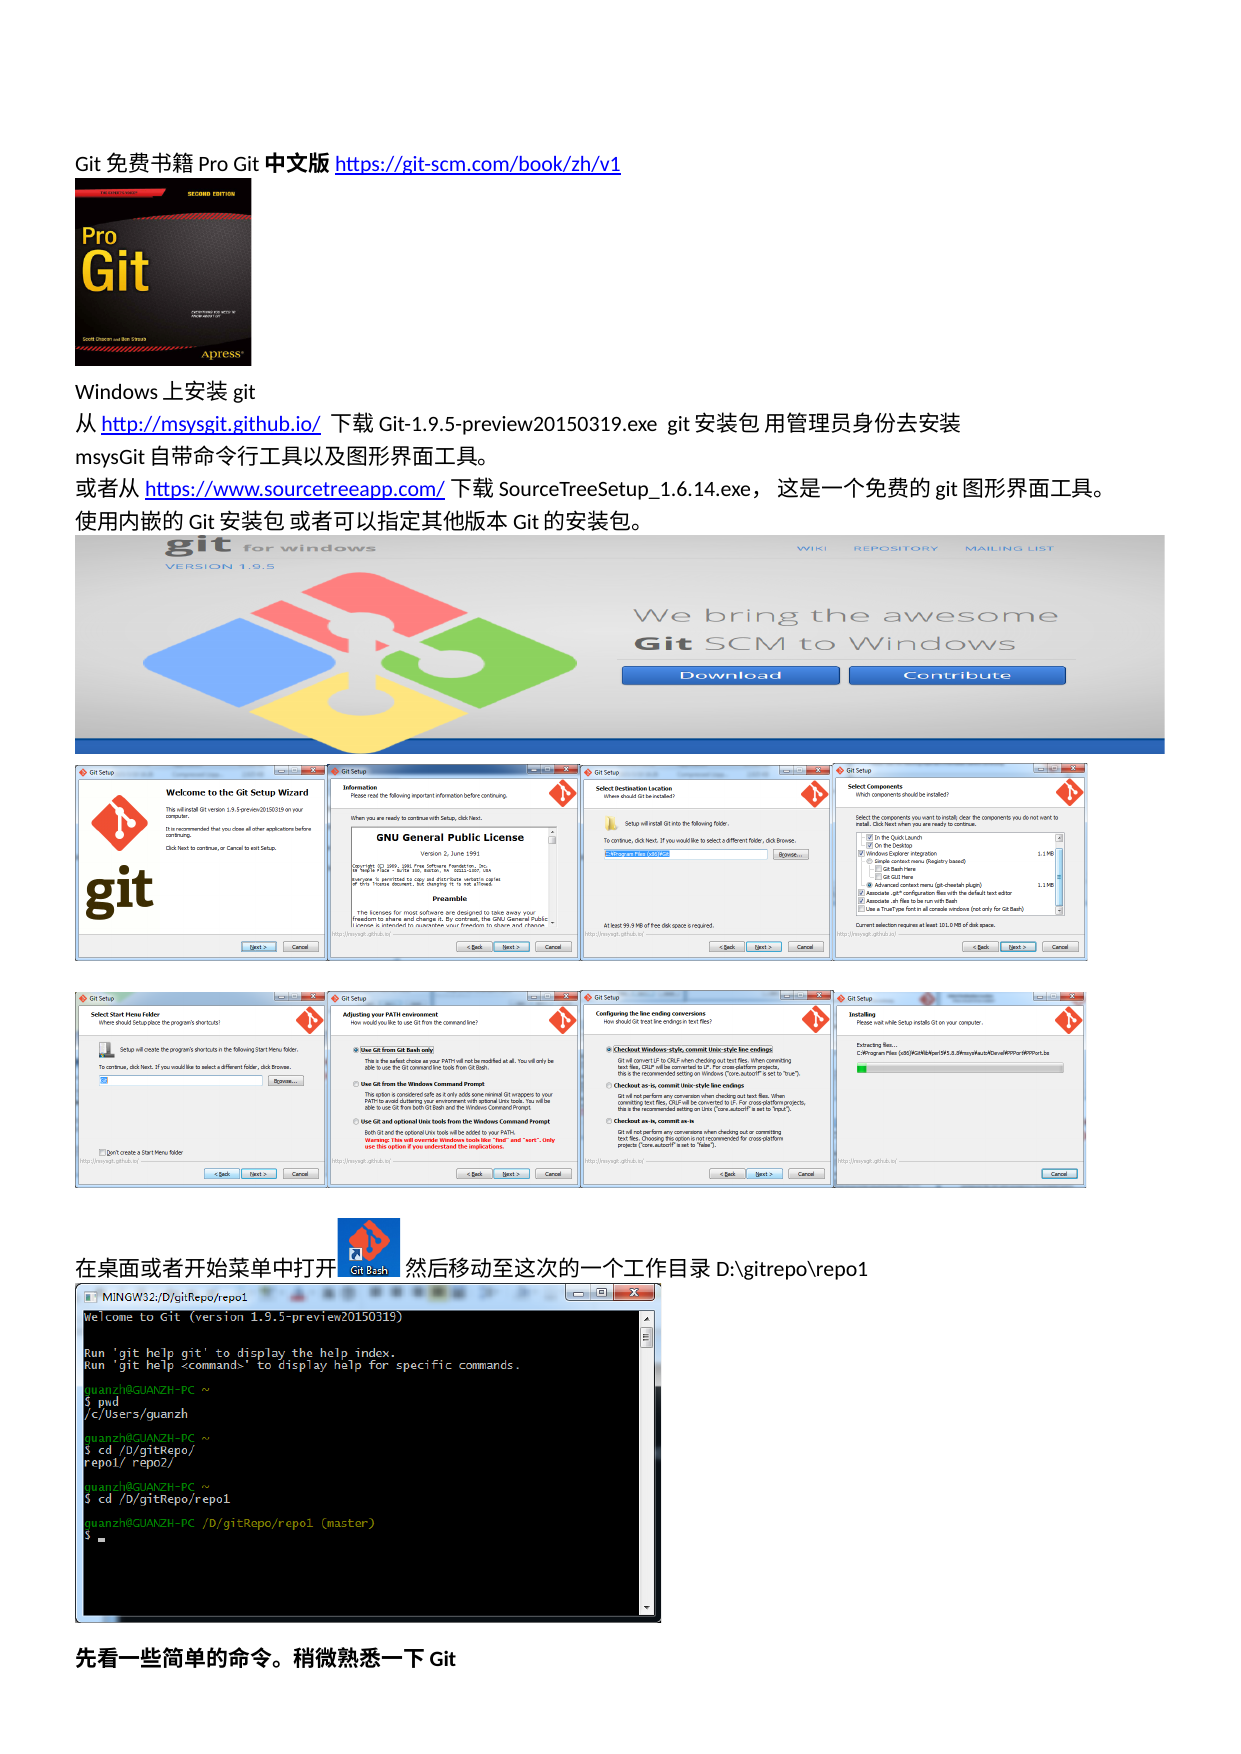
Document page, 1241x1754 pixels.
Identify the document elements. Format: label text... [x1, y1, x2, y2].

picture [337, 1218, 401, 1277]
text Windows上安装 git [75, 373, 1165, 406]
picture [75, 535, 1165, 754]
text 在桌面或者开始菜单中打开 然后移动至这次的一个工作目录D:\gitrepo\repo1 [75, 1218, 1165, 1283]
text 先看一些简单的命令。稍微熟悉一下Git [75, 1641, 1165, 1673]
text 或者从https://www.sourcetreeapp.com/ 下载 SourceTreeSetup_1.6.14.exe， 这是一个免费的git图形界面工具。 [75, 471, 1165, 503]
picture [75, 990, 1087, 1188]
text msysGit自带命令行工具以及图形界面工具。 [75, 438, 1165, 471]
picture [75, 178, 252, 366]
text 使用内嵌的Git安装包 或者可以指定其他版本Git的安装包。 [75, 503, 1165, 535]
picture [75, 763, 1088, 961]
picture [75, 1283, 662, 1623]
text Git 免费书籍Pro Git 中文版 https://git-scm.com/book/zh/v1 [75, 146, 1165, 178]
text 从http://msysgit.github.io/ 下载Git-1.9.5-preview20150319.exe git安装包 用管理员身份去安装 [75, 406, 1165, 438]
